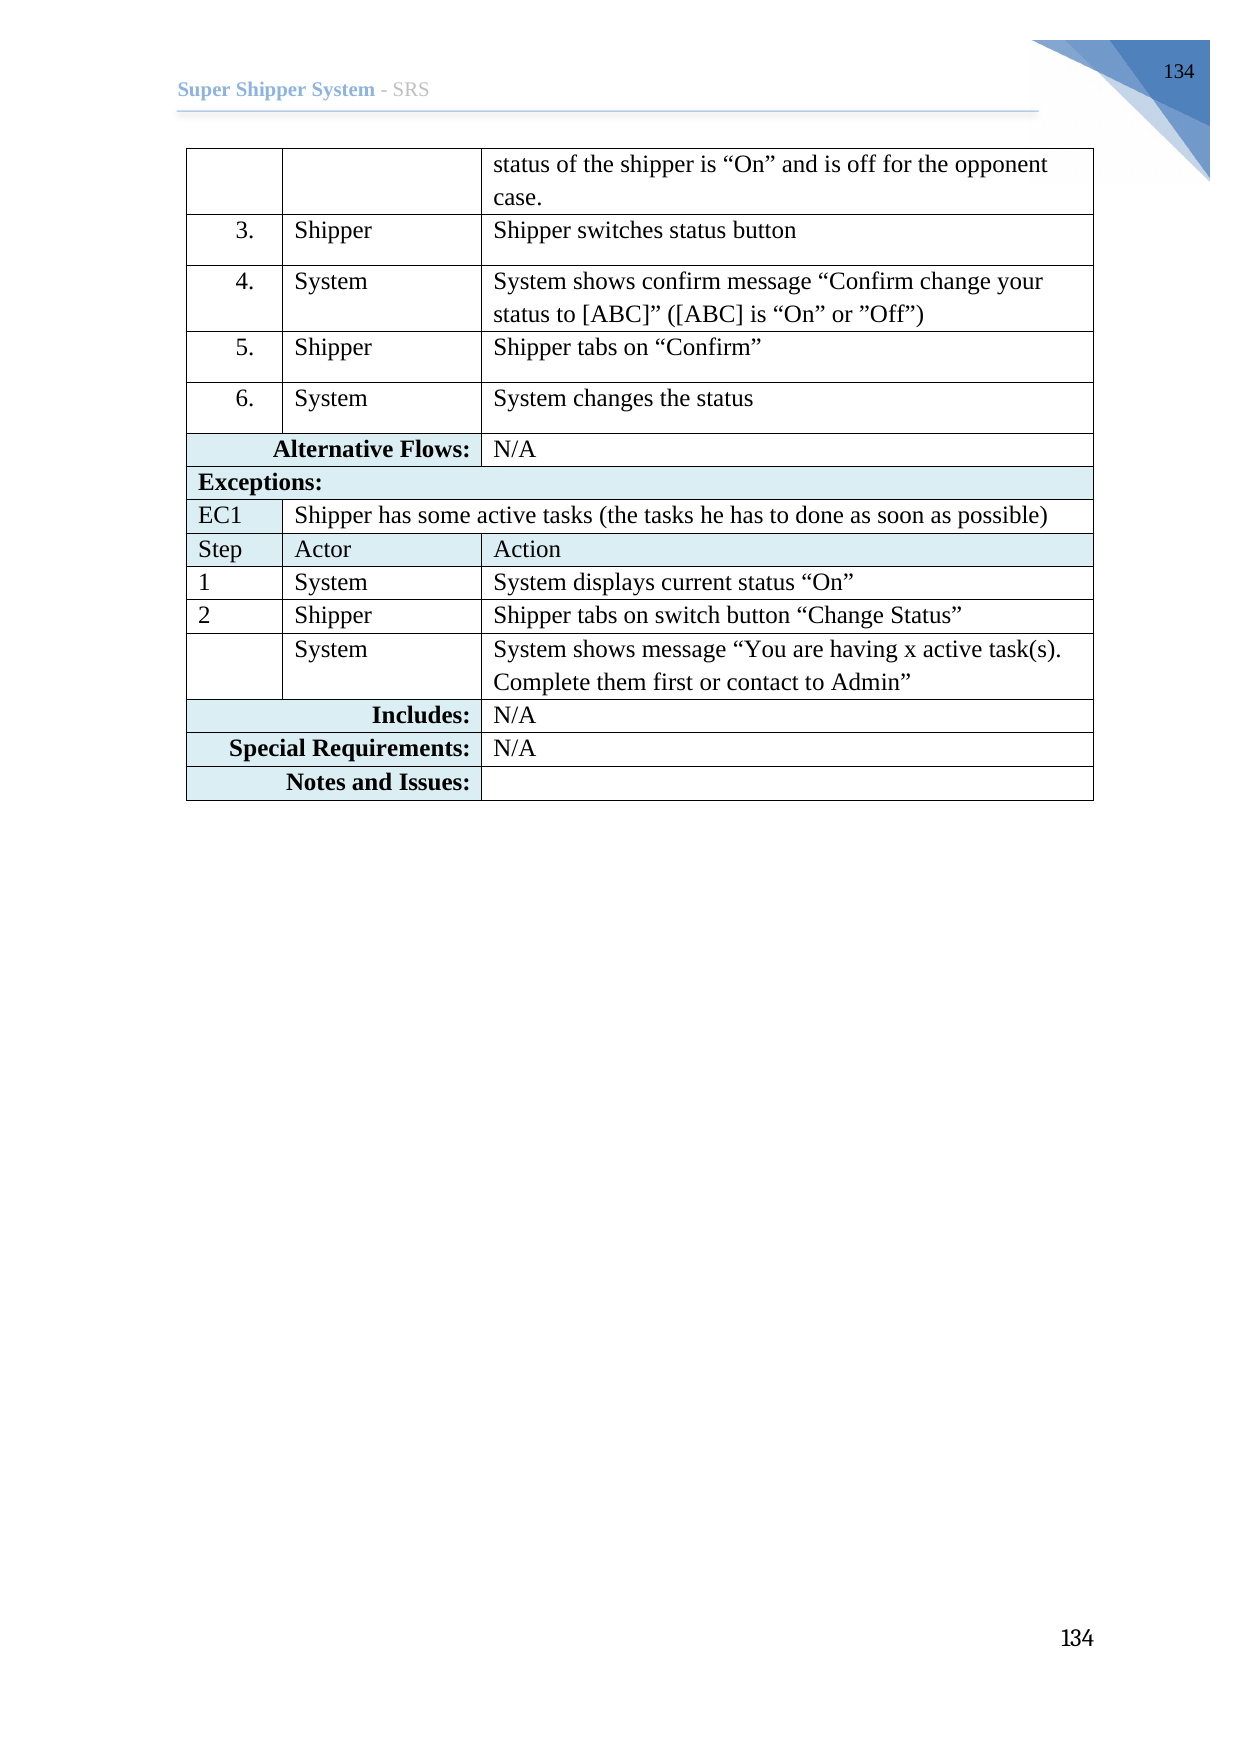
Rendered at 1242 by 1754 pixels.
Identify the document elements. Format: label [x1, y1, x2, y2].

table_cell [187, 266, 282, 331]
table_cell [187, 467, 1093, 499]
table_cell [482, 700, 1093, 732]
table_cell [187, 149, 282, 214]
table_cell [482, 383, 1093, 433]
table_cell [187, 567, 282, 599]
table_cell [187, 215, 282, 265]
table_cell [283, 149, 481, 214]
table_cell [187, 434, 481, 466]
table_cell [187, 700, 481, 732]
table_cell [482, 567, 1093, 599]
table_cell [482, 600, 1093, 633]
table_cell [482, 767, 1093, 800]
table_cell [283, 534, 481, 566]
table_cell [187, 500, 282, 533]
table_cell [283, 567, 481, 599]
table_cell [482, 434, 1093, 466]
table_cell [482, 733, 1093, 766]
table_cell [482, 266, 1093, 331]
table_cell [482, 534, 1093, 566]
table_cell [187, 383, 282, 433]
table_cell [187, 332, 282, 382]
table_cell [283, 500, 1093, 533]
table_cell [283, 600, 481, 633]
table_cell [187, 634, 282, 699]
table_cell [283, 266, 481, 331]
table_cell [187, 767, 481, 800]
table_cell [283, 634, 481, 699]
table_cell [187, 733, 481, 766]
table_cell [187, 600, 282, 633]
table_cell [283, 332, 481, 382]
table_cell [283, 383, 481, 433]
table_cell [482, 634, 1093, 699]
picture [1029, 40, 1210, 182]
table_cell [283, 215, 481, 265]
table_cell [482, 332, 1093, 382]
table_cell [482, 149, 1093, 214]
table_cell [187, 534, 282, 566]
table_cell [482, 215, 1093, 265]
